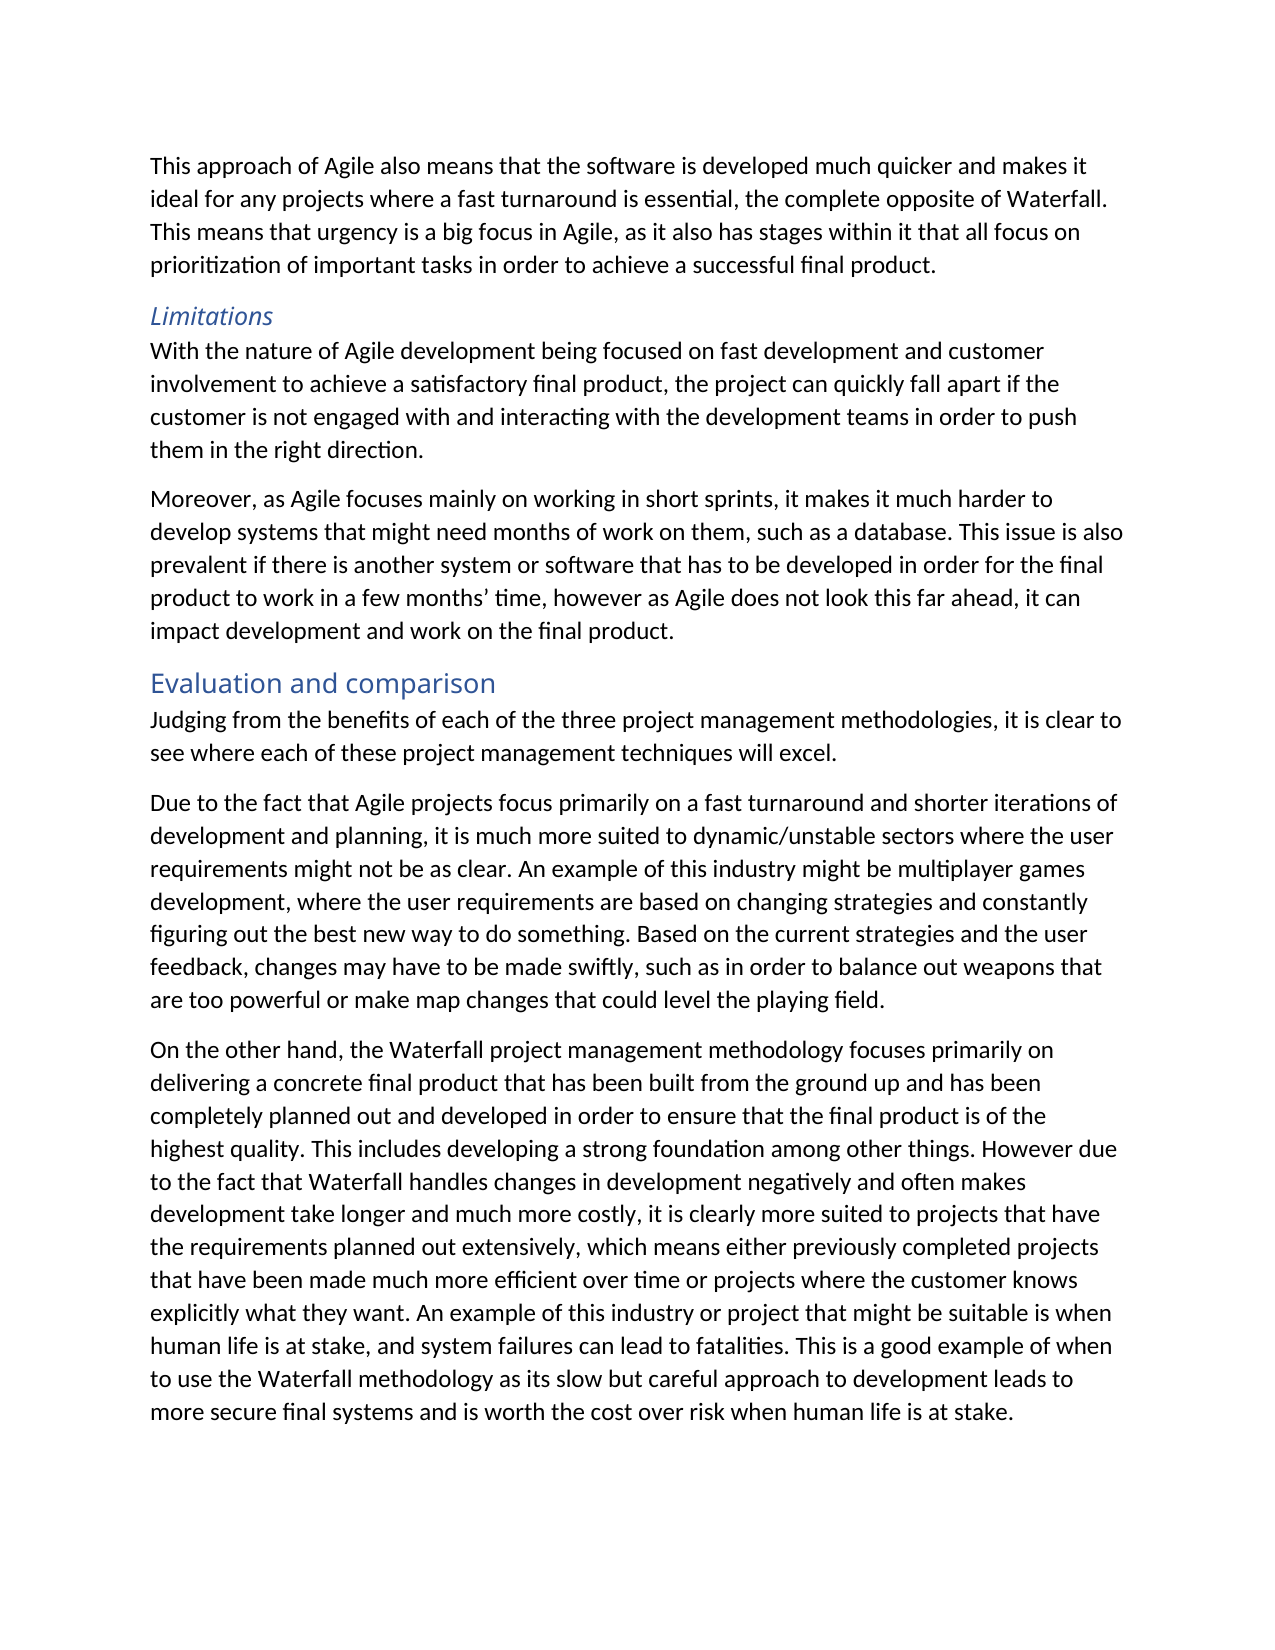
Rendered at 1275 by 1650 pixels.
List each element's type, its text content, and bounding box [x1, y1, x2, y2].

text This approach of Agile also means that the software is developed much quicker and makes it ideal for any projects where a fast turnaround is essential, the complete opposite of Waterfall. This means that urgency is a big focus in Agile, as it also has stages within it that all focus on prioritization of important tasks in order to achieve a successful final product. [150, 150, 1125, 279]
subtitle Limitations [150, 298, 1125, 332]
text Moreover, as Agile focuses mainly on working in short sprints, it makes it much harder to develop systems that might need months of work on them, such as a database. This issue is also prevalent if there is another system or software that has to be developed in order for the final product to work in a few months’ time, however as Agile does not look this far ahead, it can impact development and work on the final product. [150, 483, 1125, 646]
text With the nature of Agile development being focused on fast development and customer involvement to achieve a satisfactory final product, the project can quickly fall apart if the customer is not engaged with and interacting with the development teams in order to push them in the right direction. [150, 335, 1125, 464]
text Due to the fact that Agile projects focus primarily on a fast turnaround and shorter iterations of development and planning, it is much more suited to dynamic/unstable sectors where the user requirements might not be as clear. An example of this industry might be multiplayer games development, where the user requirements are based on changing strategies and constantly figuring out the best new way to do something. Based on the current strategies and the user feedback, changes may have to be made swiftly, such as in order to balance out weapons that are too powerful or make map changes that could level the playing field. [150, 787, 1125, 1015]
text Judging from the benefits of each of the three project management methodologies, it is clear to see where each of these project management techniques will excel. [150, 704, 1125, 768]
subtitle Evaluation and comparison [150, 665, 1125, 702]
text On the other hand, the Waterfall project management methodology focuses primarily on delivering a concrete final product that has been built from the ground up and has been completely planned out and developed in order to ensure that the final product is of the highest quality. This includes developing a strong foundation among other things. However due to the fact that Waterfall handles changes in development negatively and often makes development take longer and much more costly, it is clearly more suited to projects that have the requirements planned out extensively, which means either previously completed projects that have been made much more efficient over time or projects where the customer knows explicitly what they want. An example of this industry or project that might be suitable is when human life is at stake, and system failures can lead to fatalities. This is a good example of when to use the Waterfall methodology as its slow but careful approach to development leads to more secure final systems and is worth the cost over risk when human life is at stake. [150, 1034, 1125, 1427]
